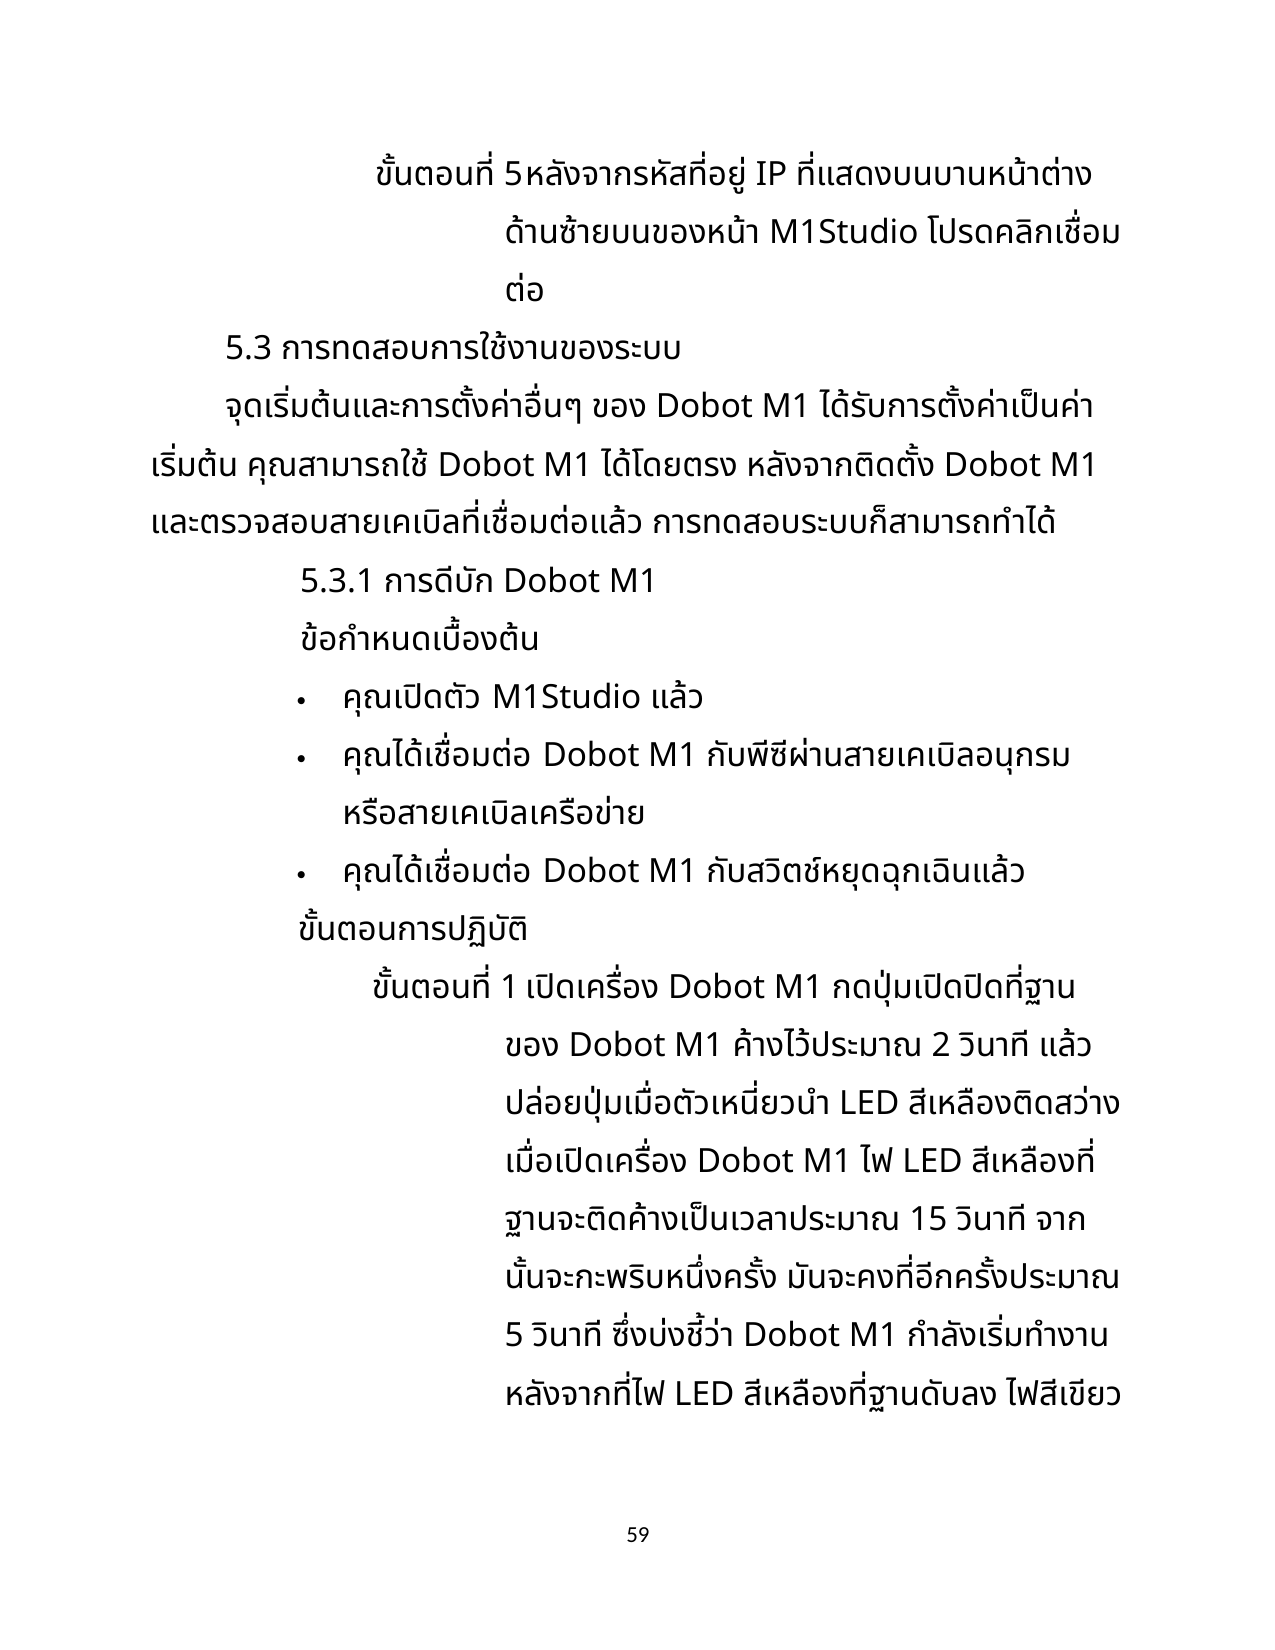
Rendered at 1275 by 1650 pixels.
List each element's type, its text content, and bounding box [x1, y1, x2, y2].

text ข้อกำหนดเบื้องต้น [225, 614, 1125, 665]
subtitle ขั้นตอนการปฏิบัติ [223, 905, 1125, 955]
list คุณเปิดตัว M1Studio แล้ว [298, 672, 1125, 723]
text 5.3 การทดสอบการใช้งานของระบบ [150, 324, 1125, 375]
text 5.3.1 การดีบัก Dobot M1 [225, 556, 1125, 607]
list คุณได้เชื่อมต่อ Dobot M1 กับสวิตช์หยุดฉุกเฉินแล้ว [298, 847, 1125, 897]
list คุณได้เชื่อมต่อ Dobot M1 กับพีซีผ่านสายเคเบิลอนุกรมหรือสายเคเบิลเครือข่าย [298, 731, 1125, 839]
text จุดเริ่มต้นและการตั้งค่าอื่นๆ ของ Dobot M1 ได้รับการตั้งค่าเป็นค่าเริ่มต้น คุณสามารถใช้ Dobot M1 ได้โดยตรง หลังจากติดตั้ง Dobot M1 และตรวจสอบสายเคเบิลที่เชื่อมต่อแล้ว การทดสอบระบบก็สามารถทำได้ [150, 382, 1125, 549]
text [372, 963, 1125, 1420]
text ขั้นตอนที่ 5 หลังจากรหัสที่อยู่ IP ที่แสดงบนบานหน้าต่างด้านซ้ายบนของหน้า M1Studio โปรดคลิกเชื่อมต่อ [375, 150, 1125, 317]
